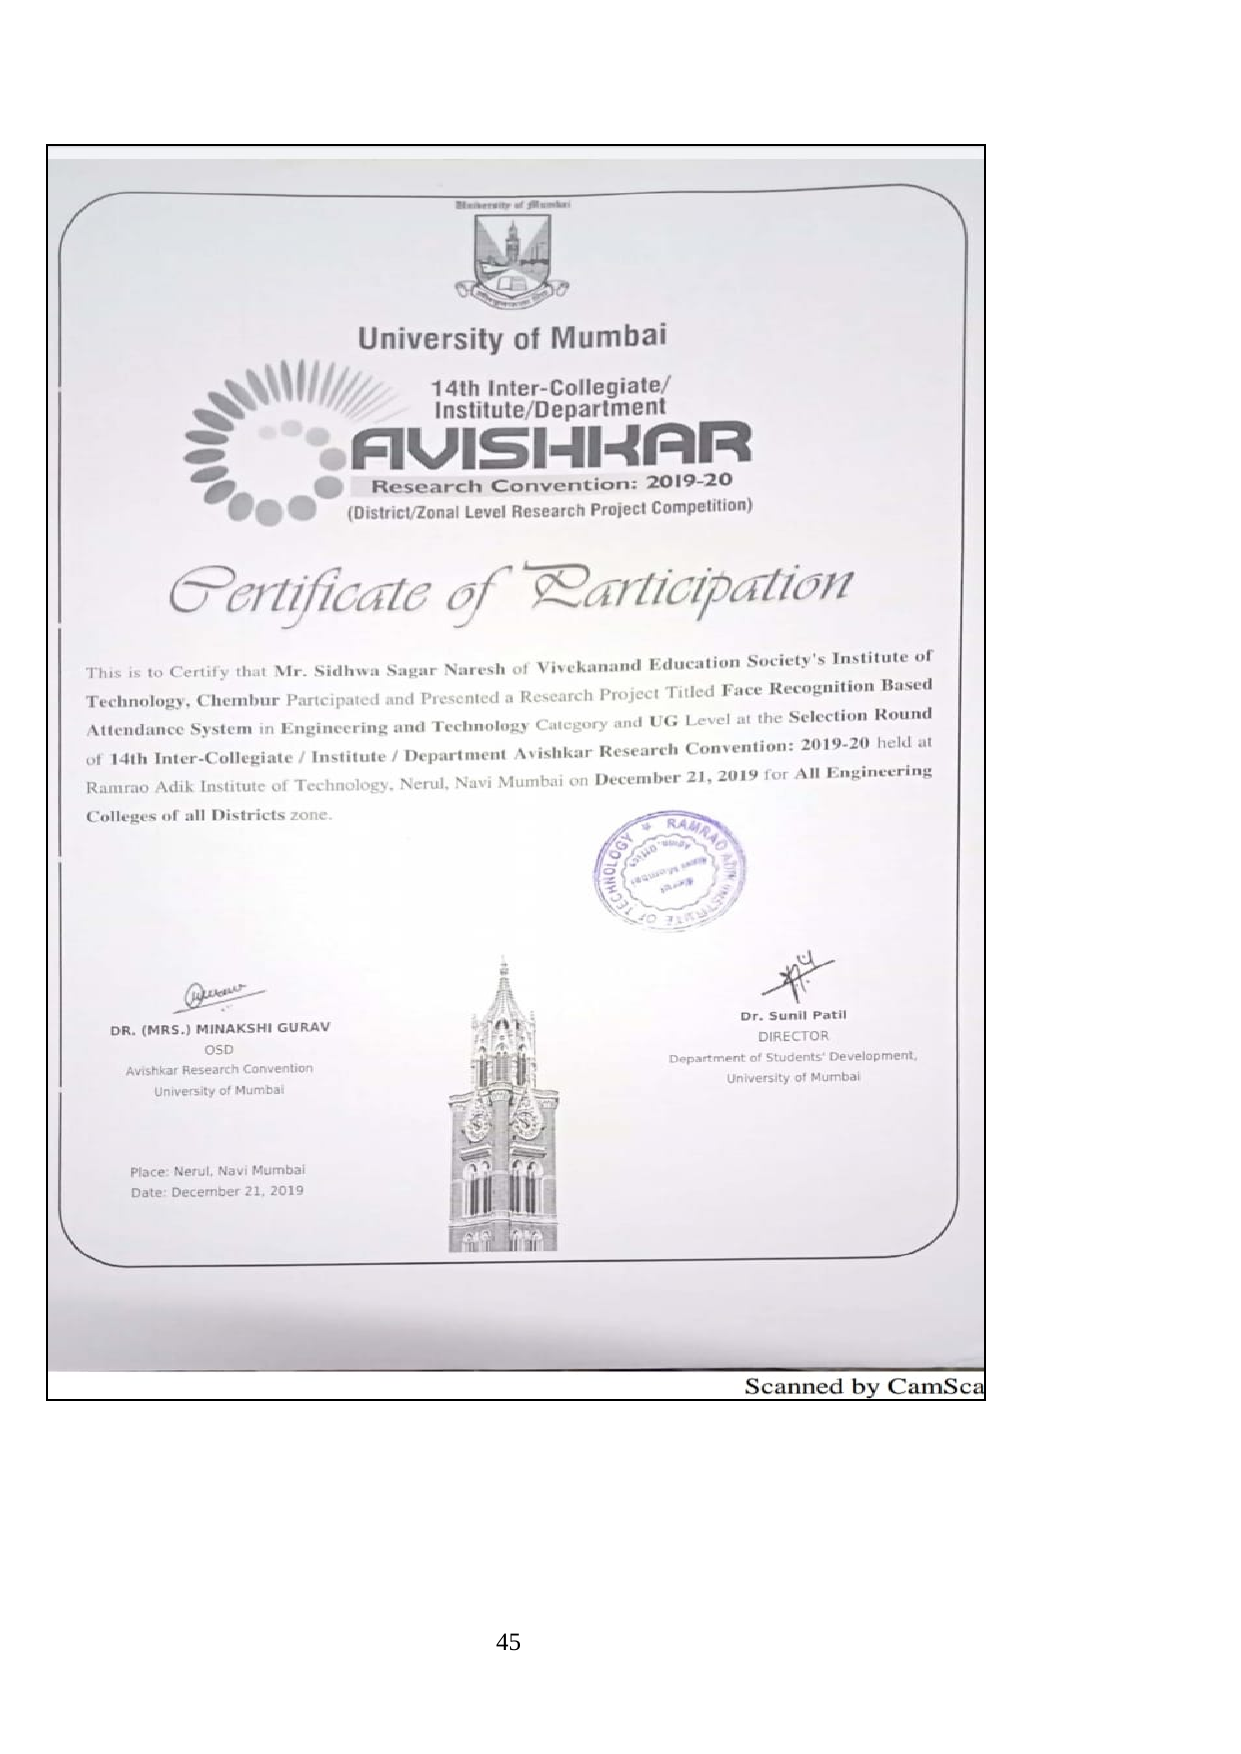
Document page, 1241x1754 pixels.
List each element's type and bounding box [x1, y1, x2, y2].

picture [48, 146, 984, 1399]
